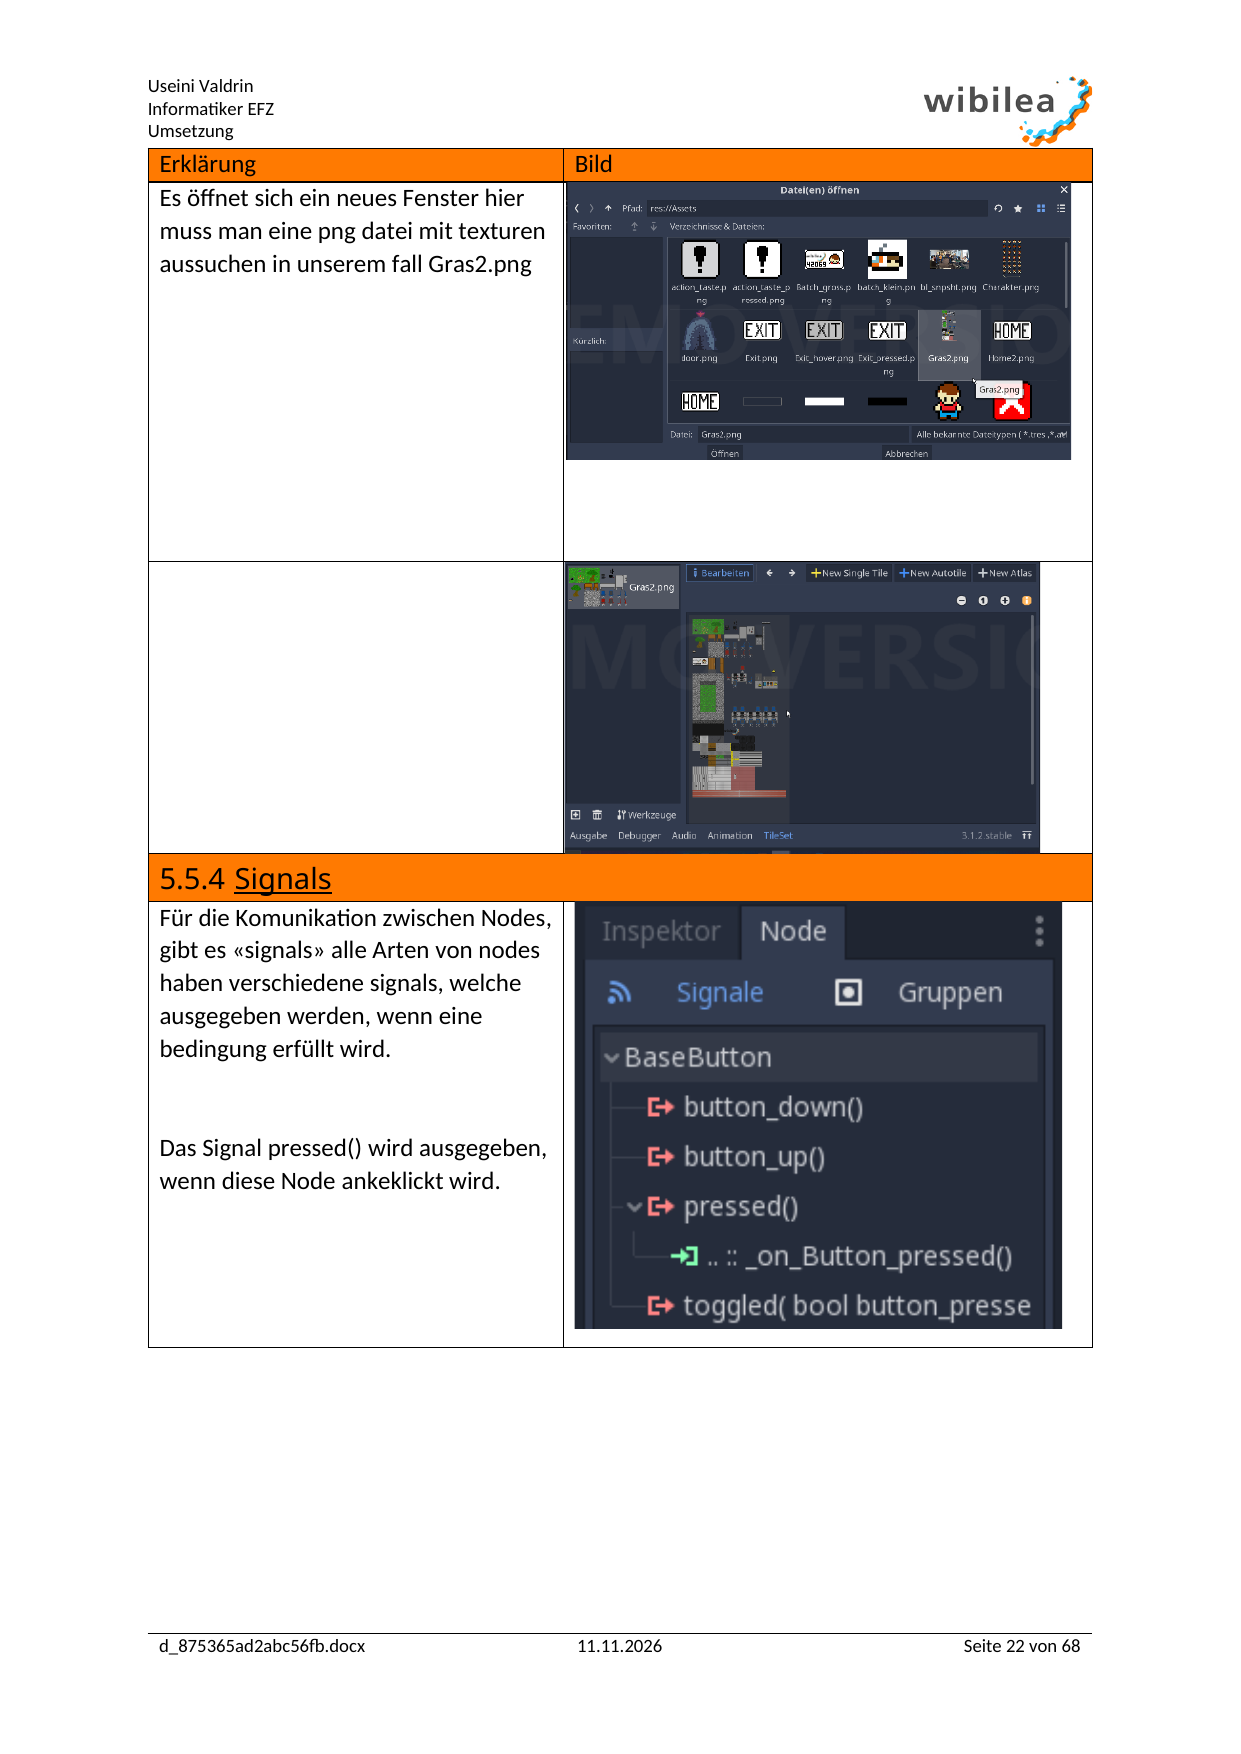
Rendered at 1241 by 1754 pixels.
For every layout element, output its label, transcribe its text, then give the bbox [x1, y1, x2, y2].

picture [923, 75, 1093, 147]
picture [574, 901, 1063, 1329]
table_cell [1040, 562, 1092, 853]
table_cell [564, 183, 1092, 561]
table_cell [564, 902, 1092, 1347]
table_cell [149, 562, 563, 853]
table_cell Es öffnet sich ein neues Fenster hier muss man eine png datei mit texturen aussuchen in unserem fall Gras2.png [149, 183, 563, 561]
picture [564, 562, 1040, 854]
table_header Erklärung [149, 149, 563, 181]
picture [566, 182, 1072, 460]
table_cell Signals [149, 854, 1092, 901]
table_header Bild [564, 149, 1092, 181]
table_cell Für die Komunikation zwischen Nodes, gibt es «signals» alle Arten von nodes haben verschiedene signals, welche ausgegeben werden, wenn eine bedingung erfüllt wird. Das Signal pressed() wird ausgegeben, wenn diese Node ankeklickt wird. [149, 902, 563, 1347]
